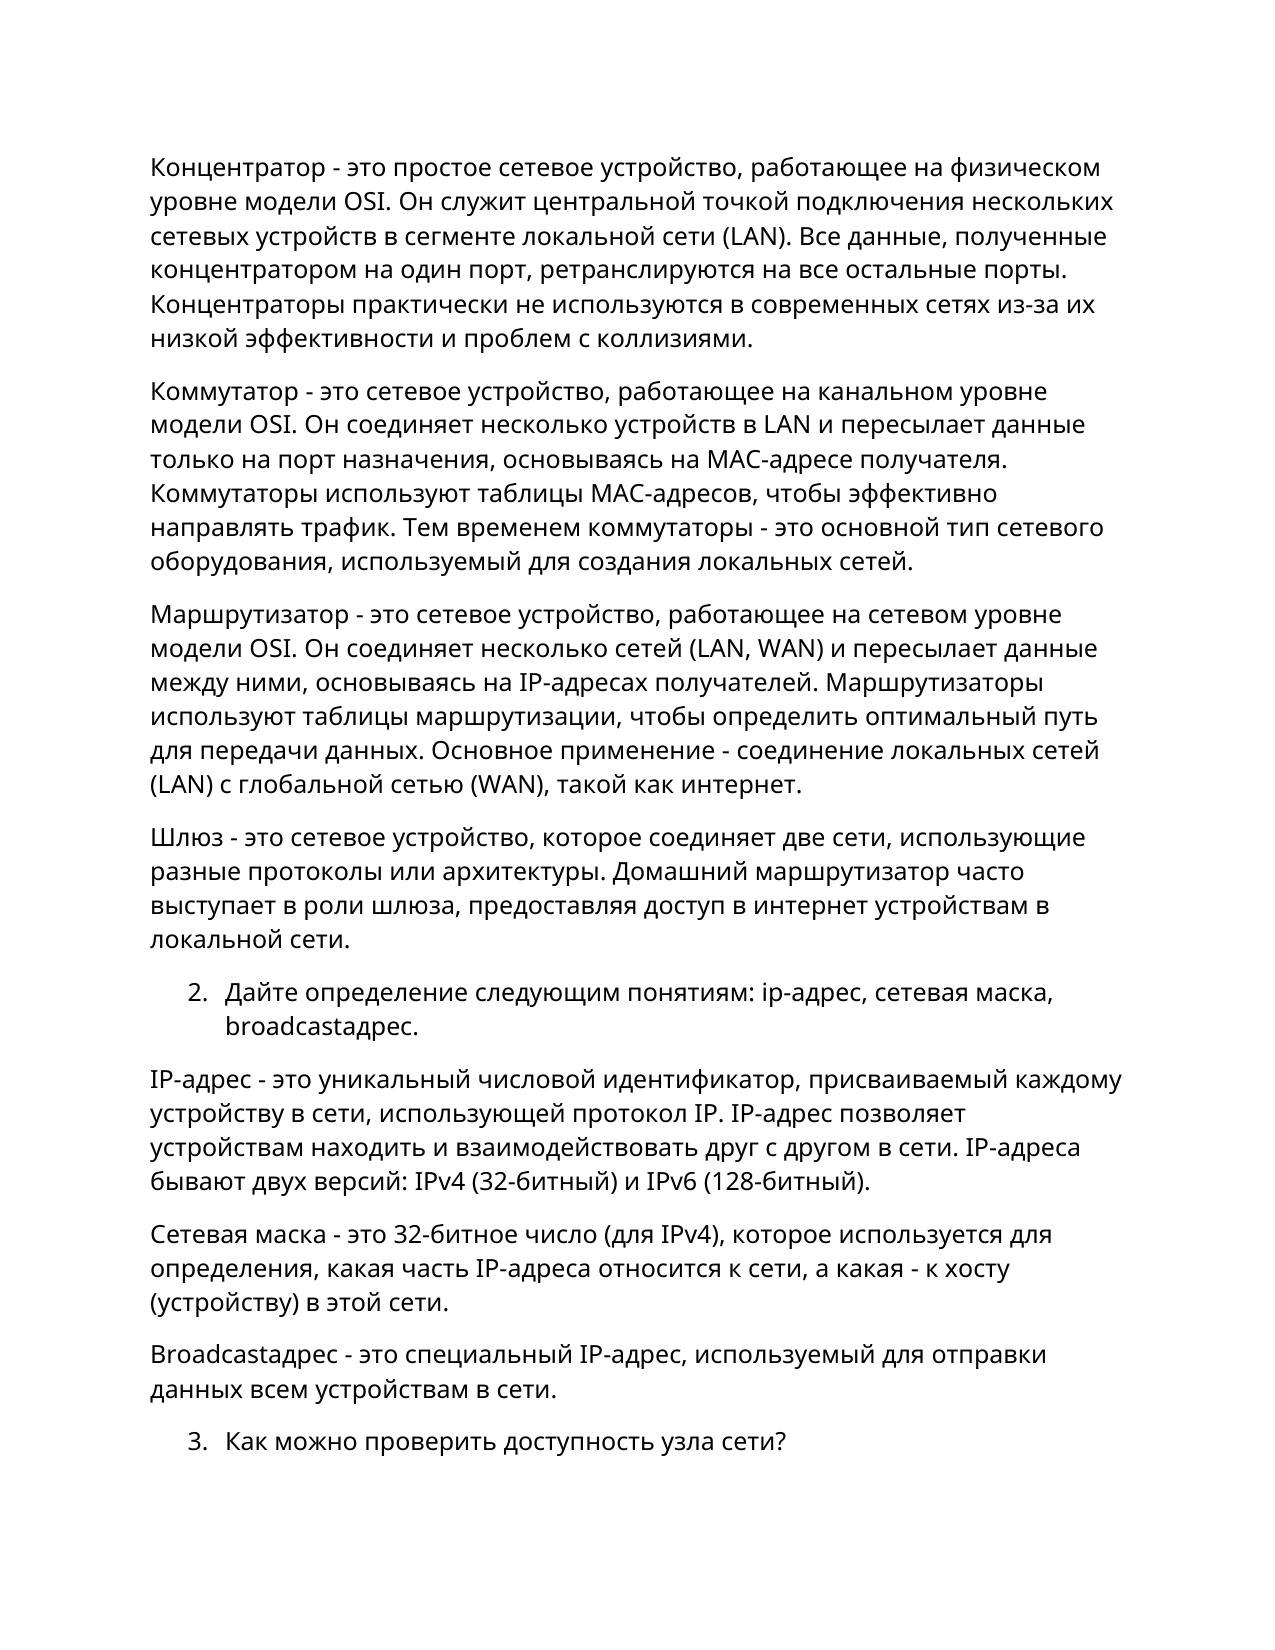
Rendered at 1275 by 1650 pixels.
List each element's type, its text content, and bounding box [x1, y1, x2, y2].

text IP-адрес - это уникальный числовой идентификатор, присваиваемый каждому устройству в сети, использующей протокол IP. IP-адрес позволяет устройствам находить и взаимодействовать друг с другом в сети. IP-адреса бывают двух версий: IPv4 (32-битный) и IPv6 (128-битный). [150, 1061, 1125, 1197]
text Концентратор - это простое сетевое устройство, работающее на физическом уровне модели OSI. Он служит центральной точкой подключения нескольких сетевых устройств в сегменте локальной сети (LAN). Все данные, полученные концентратором на один порт, ретранслируются на все остальные порты. Концентраторы практически не используются в современных сетях из-за их низкой эффективности и проблем с коллизиями. [150, 150, 1125, 354]
text Шлюз - это сетевое устройство, которое соединяет две сети, использующие разные протоколы или архитектуры. Домашний маршрутизатор часто выступает в роли шлюза, предоставляя доступ в интернет устройствам в локальной сети. [150, 819, 1125, 956]
list Как можно проверить доступность узла сети? [187, 1424, 1125, 1458]
text Cетевая маска - это 32-битное число (для IPv4), которое используется для определения, какая часть IP-адреса относится к сети, а какая - к хосту (устройству) в этой сети. [150, 1216, 1125, 1318]
text Маршрутизатор - это сетевое устройство, работающее на сетевом уровне модели OSI. Он соединяет несколько сетей (LAN, WAN) и пересылает данные между ними, основываясь на IP-адресах получателей. Маршрутизаторы используют таблицы маршрутизации, чтобы определить оптимальный путь для передачи данных. Основное применение - соединение локальных сетей (LAN) с глобальной сетью (WAN), такой как интернет. [150, 596, 1125, 801]
list Дайте определение следующим понятиям: ip-адрес, сетевая маска, broadcastадрес. [187, 974, 1125, 1042]
text Broadcastадрес - это специальный IP-адрес, используемый для отправки данных всем устройствам в сети. [150, 1337, 1125, 1405]
text Коммутатор - это сетевое устройство, работающее на канальном уровне модели OSI. Он соединяет несколько устройств в LAN и пересылает данные только на порт назначения, основываясь на MAC-адресе получателя. Коммутаторы используют таблицы MAC-адресов, чтобы эффективно направлять трафик. Тем временем коммутаторы - это основной тип сетевого оборудования, используемый для создания локальных сетей. [150, 373, 1125, 577]
